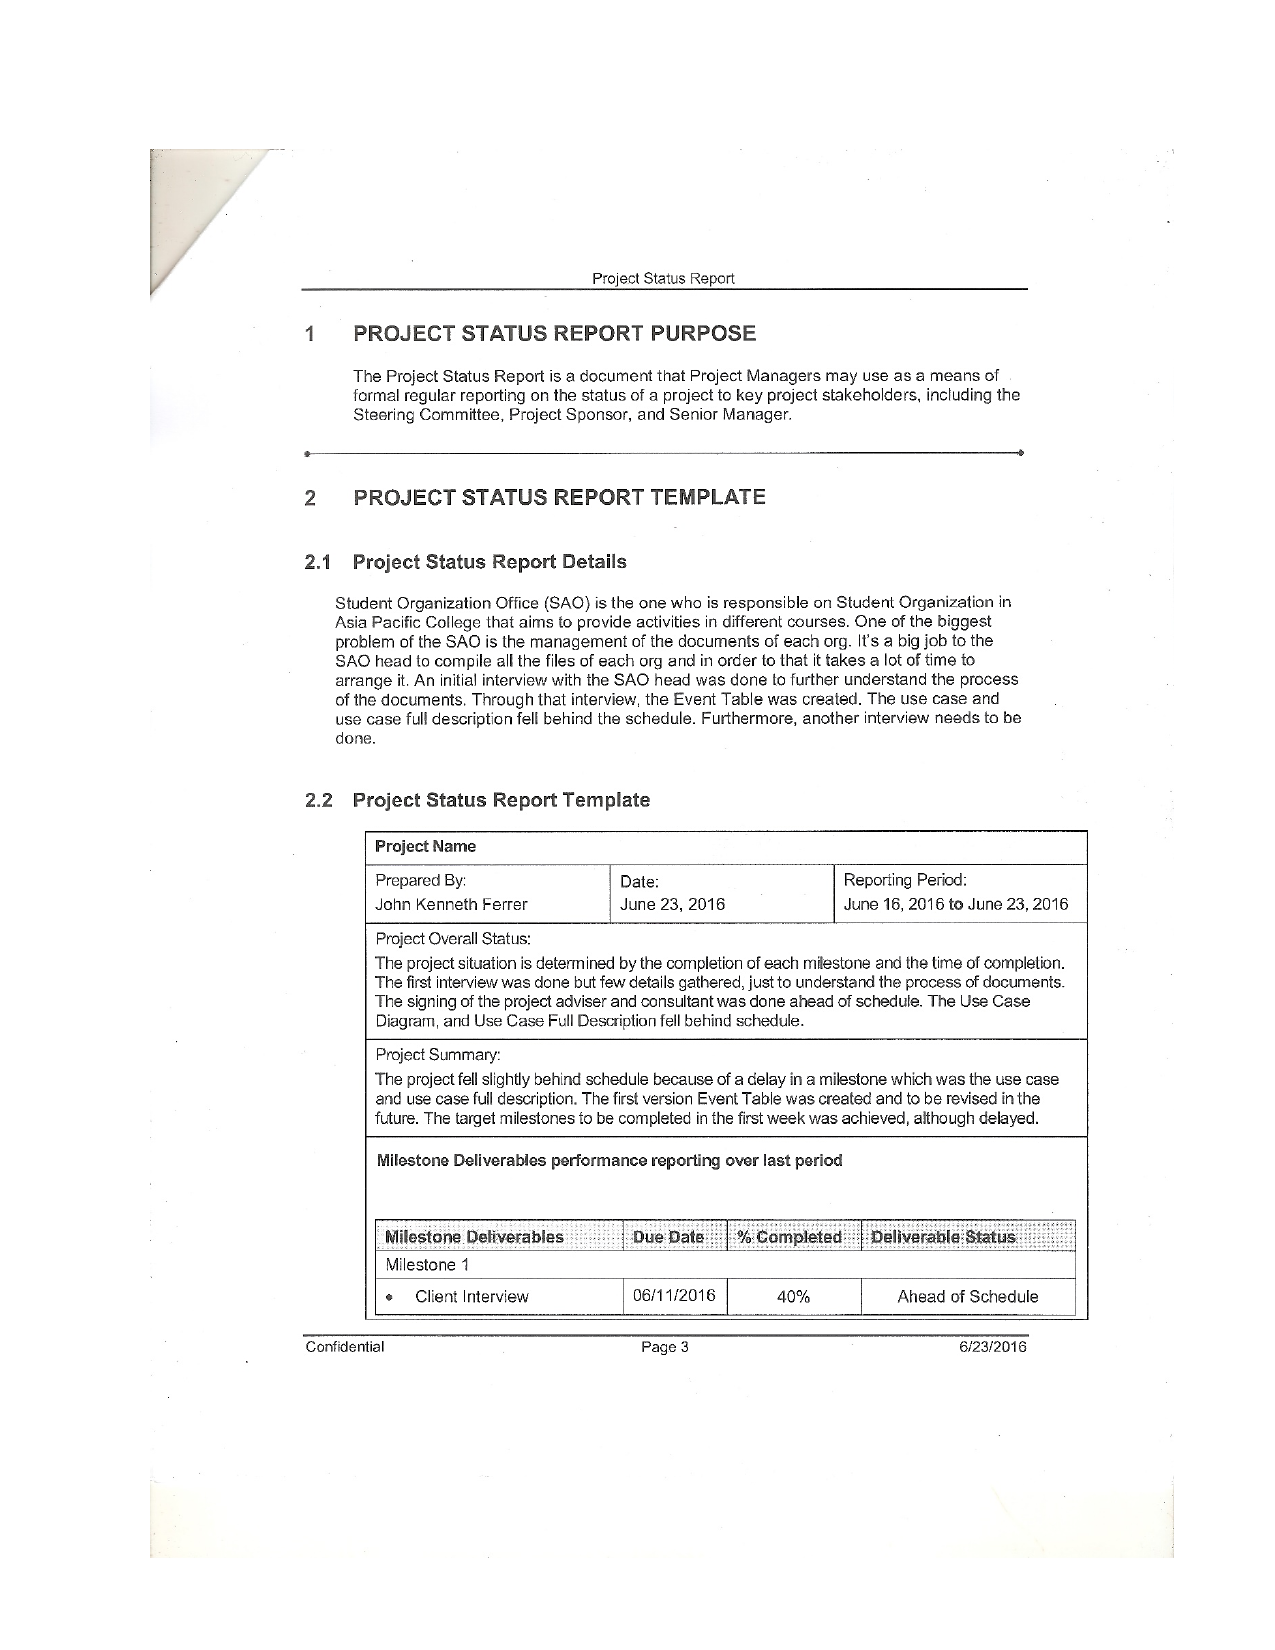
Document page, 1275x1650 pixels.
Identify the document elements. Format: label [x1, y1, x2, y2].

picture [150, 149, 1174, 1558]
